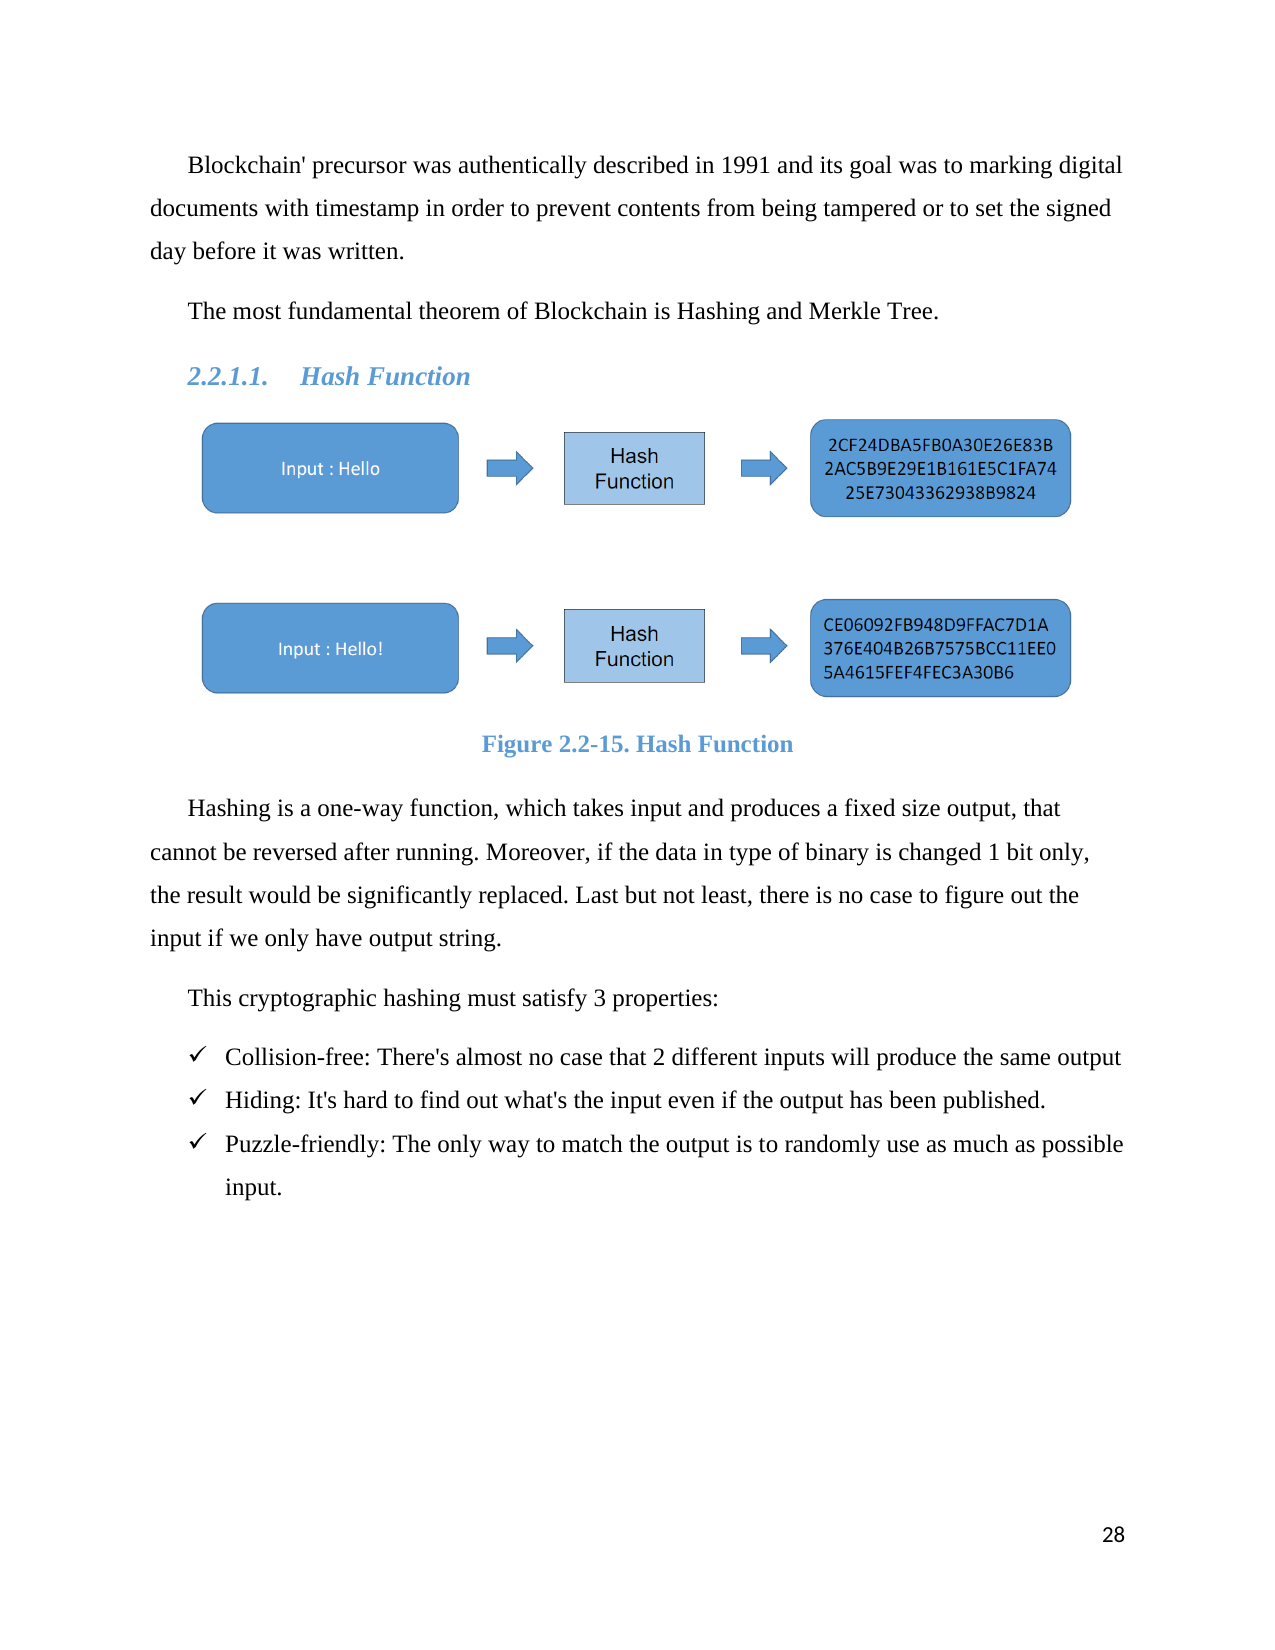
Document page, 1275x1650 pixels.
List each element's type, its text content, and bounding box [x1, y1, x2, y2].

picture [200, 406, 1075, 699]
text Hashing is a one-way function, which takes input and produces a fixed size output, that cannot be reversed after running. Moreover, if the data in type of binary is changed 1 bit only, the result would be significantly replaced. Last but not least, there is no case to figure out the input if we only have output string. [150, 793, 1125, 952]
subtitle Hash Function [187, 360, 1125, 391]
text This cryptographic hashing must satisfy 3 properties: [150, 983, 1125, 1011]
text The most fundamental theorem of Blockchain is Hashing and Merkle Tree. [150, 296, 1125, 325]
text Blockchain' precursor was authentically described in 1991 and its goal was to marking digital documents with timestamp in order to prevent contents from being tampered or to set the signed day before it was written. [150, 150, 1125, 265]
list Puzzle-friendly: The only way to match the output is to randomly use as much as possible input. [187, 1129, 1125, 1201]
list Hiding: It's hard to find out what's the input even if the output has been published. [187, 1086, 1125, 1114]
list Collision-free: There's almost no case that 2 different inputs will produce the same output [187, 1042, 1125, 1071]
